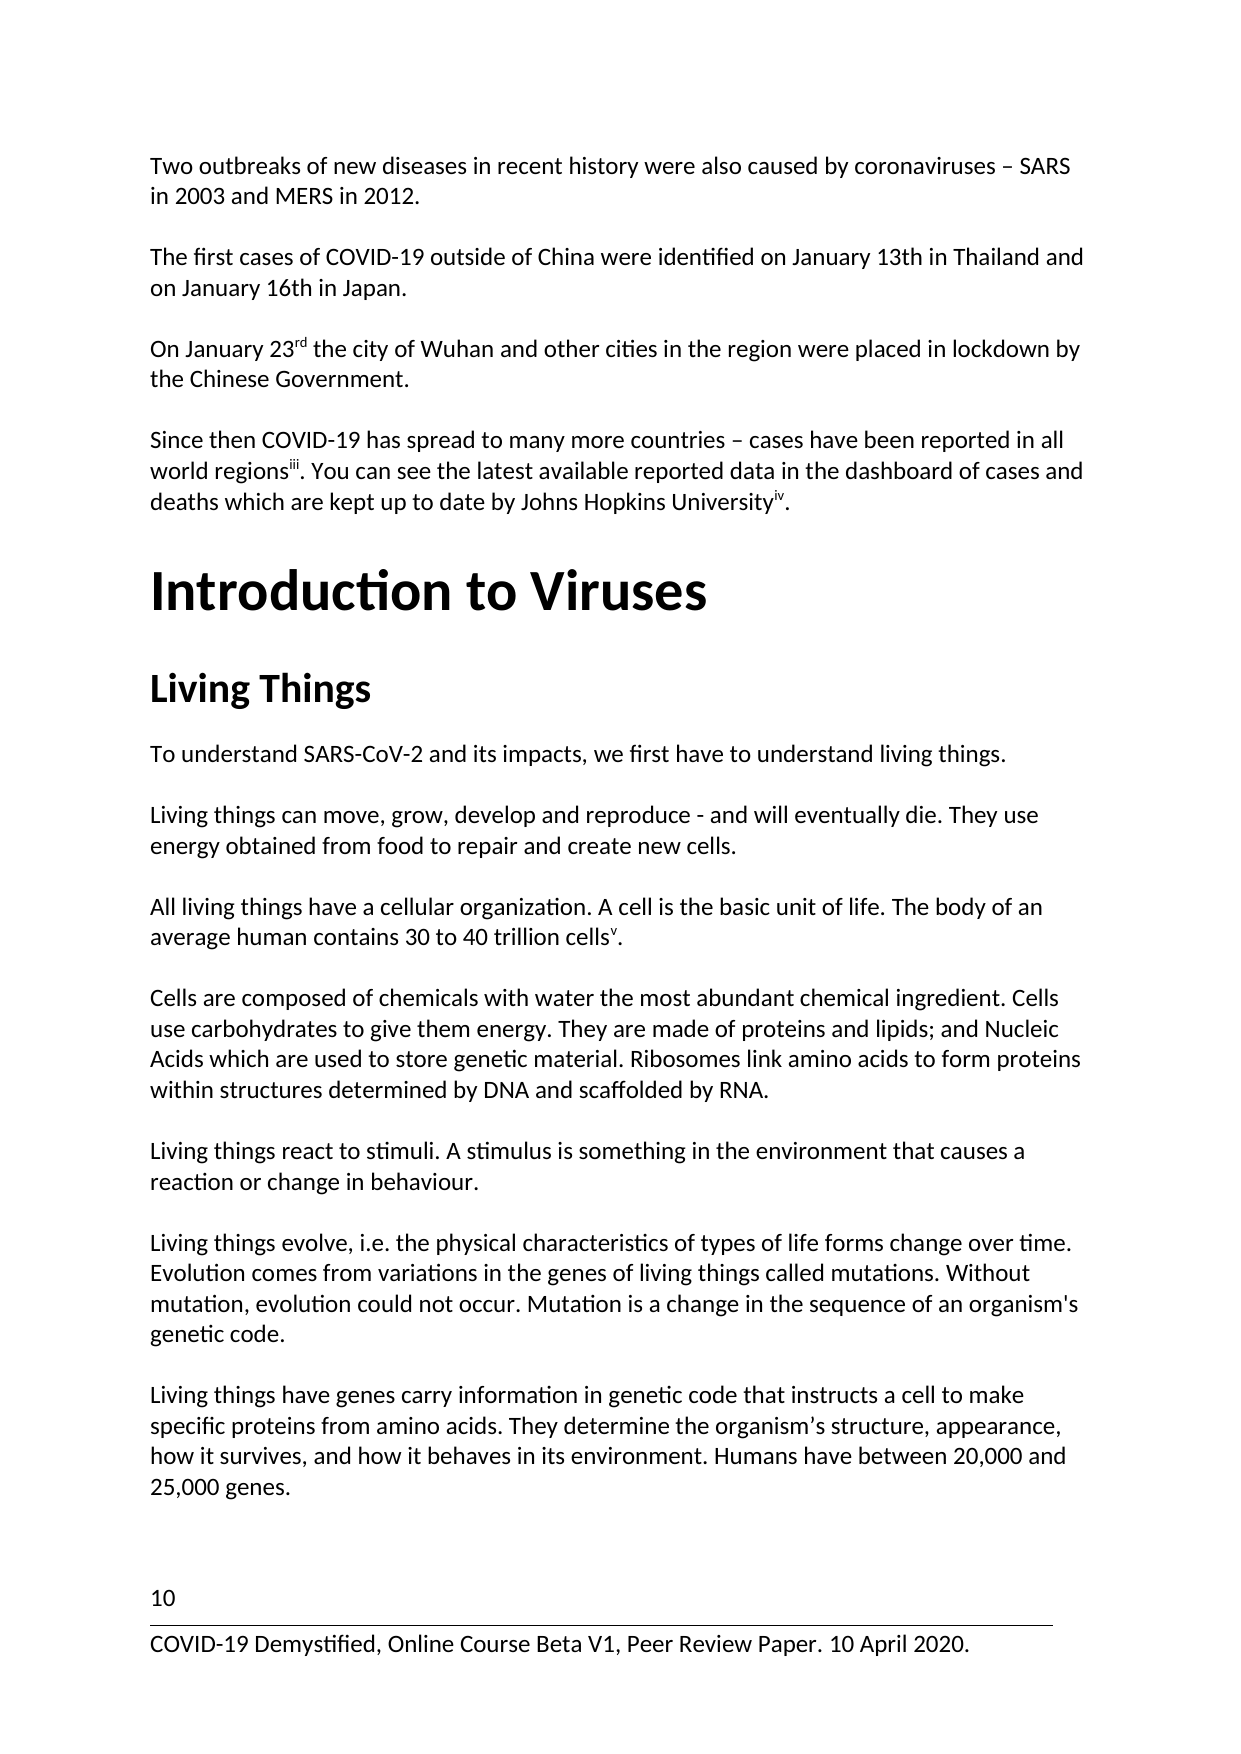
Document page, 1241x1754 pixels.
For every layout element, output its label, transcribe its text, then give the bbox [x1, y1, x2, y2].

text Since then COVID-19 has spread to many more countries – cases have been reported in all world regions. You can see the latest available reported data in the dashboard of cases and deaths which are kept up to date by Johns Hopkins University. [150, 425, 1090, 516]
text On January 23rd the city of Wuhan and other cities in the region were placed in lockdown by the Chinese Government. [150, 333, 1090, 394]
subtitle Introduction to Viruses [150, 554, 1090, 625]
subtitle Living Things [150, 662, 1090, 713]
text Living things have genes carry information in genetic code that instructs a cell to make specific proteins from amino acids. They determine the organism’s structure, appearance, how it survives, and how it behaves in its environment. Humans have between 20,000 and 25,000 genes. [150, 1379, 1090, 1501]
text Living things evolve, i.e. the physical characteristics of types of life forms change over time. Evolution comes from variations in the genes of living things called mutations. Without mutation, evolution could not occur. Mutation is a change in the sequence of an organism's genetic code. [150, 1227, 1090, 1349]
text Living things can move, grow, develop and reproduce - and will eventually die. They use energy obtained from food to repair and create new cells. [150, 799, 1090, 860]
text Two outbreaks of new diseases in recent history were also caused by coronaviruses – SARS in 2003 and MERS in 2012. [150, 150, 1090, 211]
text Cells are composed of chemicals with water the most abundant chemical ingredient. Cells use carbohydrates to give them energy. They are made of proteins and lipids; and Nucleic Acids which are used to store genetic material. Ribosomes link amino acids to form proteins within structures determined by DNA and scaffolded by RNA. [150, 982, 1090, 1104]
text Living things react to stimuli. A stimulus is something in the environment that causes a reaction or change in behaviour. [150, 1135, 1090, 1196]
text The first cases of COVID-19 outside of China were identified on January 13th in Thailand and on January 16th in Japan. [150, 242, 1090, 303]
text All living things have a cellular organization. A cell is the basic unit of life. The body of an average human contains 30 to 40 trillion cells. [150, 891, 1090, 952]
text To understand SARS-CoV-2 and its impacts, we first have to understand living things. [150, 738, 1090, 769]
